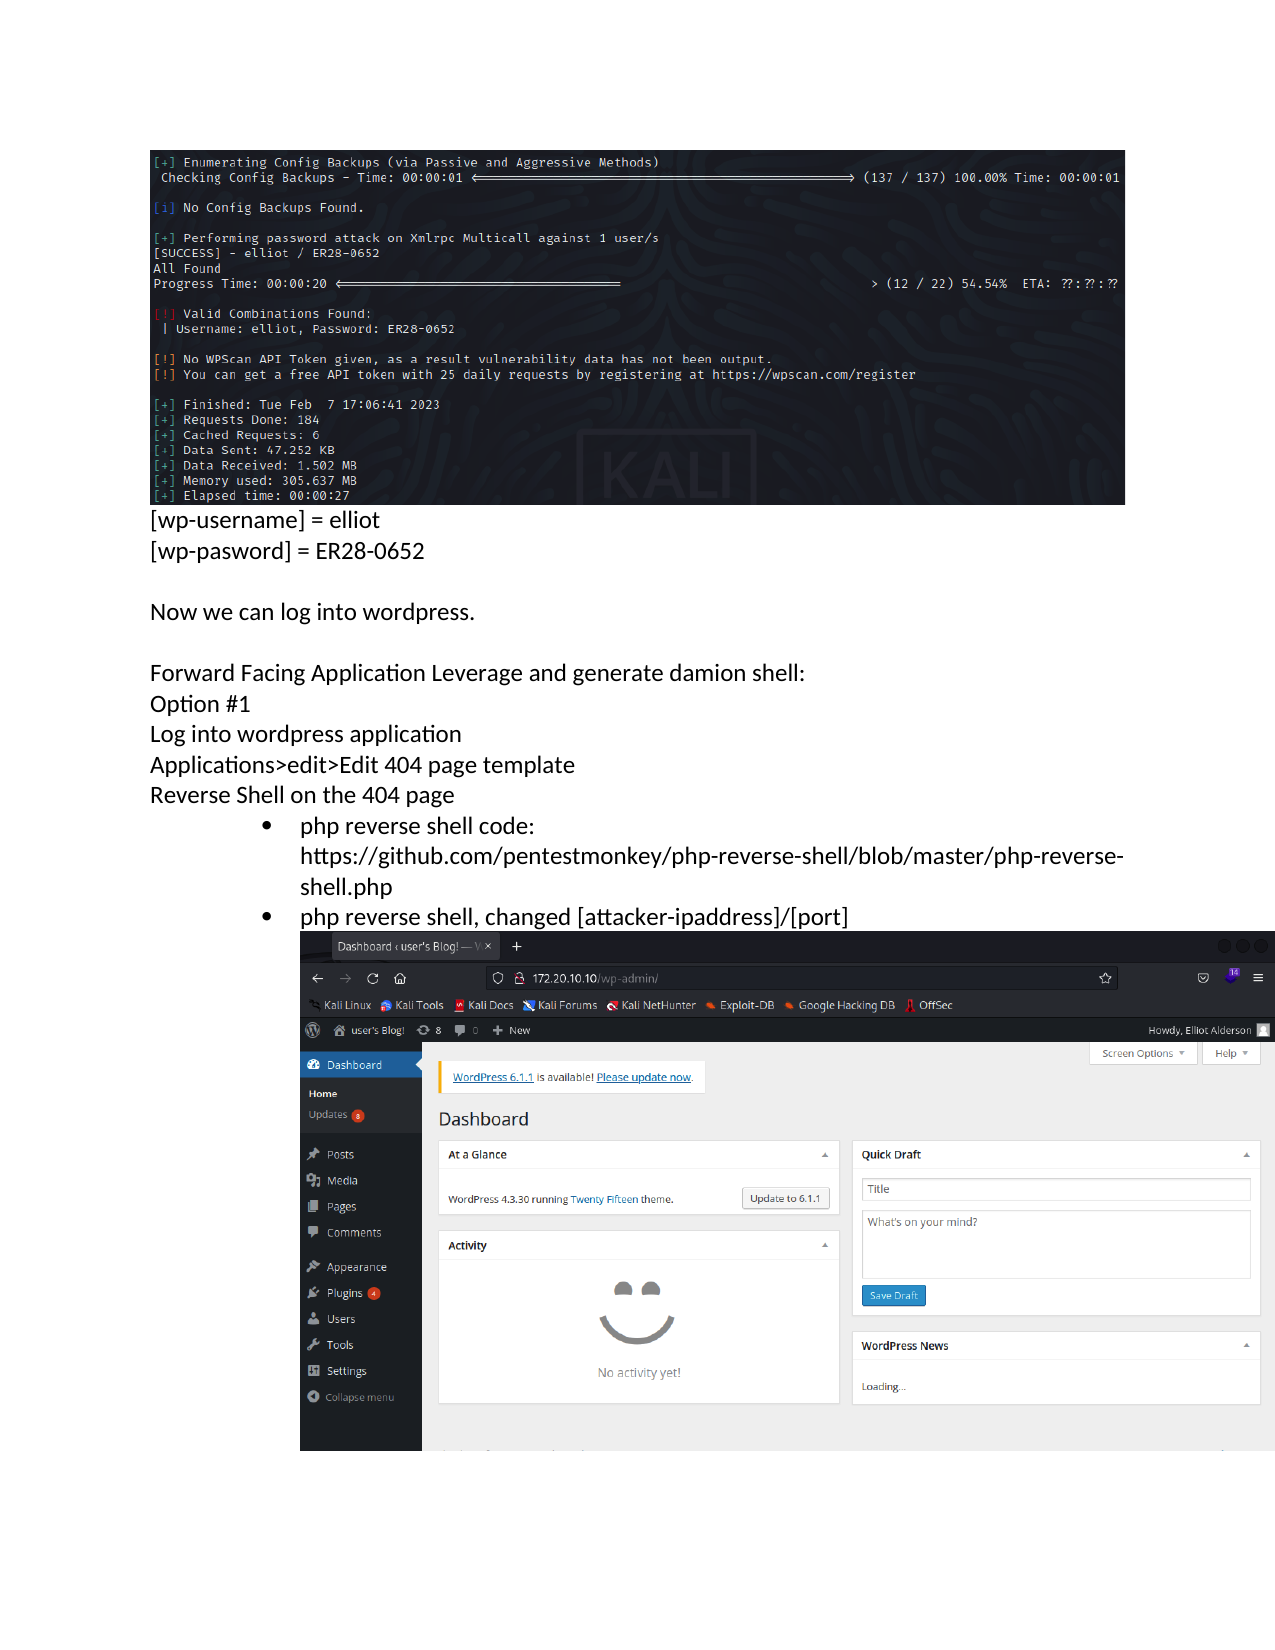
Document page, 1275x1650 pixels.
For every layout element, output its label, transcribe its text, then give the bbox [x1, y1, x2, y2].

text Option #1 [150, 688, 1125, 718]
text Reverse Shell on the 404 page [150, 779, 1125, 810]
text Forward Facing Application Leverage and generate damion shell: [150, 657, 1125, 688]
text [wp-pasword] = ER28-0652 [150, 535, 1125, 566]
text [wp-username] = elliot [150, 505, 1125, 535]
list php reverse shell code: https://github.com/pentestmonkey/php-reverse-shell/blob/master/php-reverse-shell.php [262, 810, 1125, 901]
text Log into wordpress application [150, 718, 1125, 749]
picture [300, 931, 1275, 1451]
picture [150, 150, 1125, 505]
text Now we can log into wordpress. [150, 596, 1125, 627]
text Applications>edit>Edit 404 page template [150, 749, 1125, 779]
